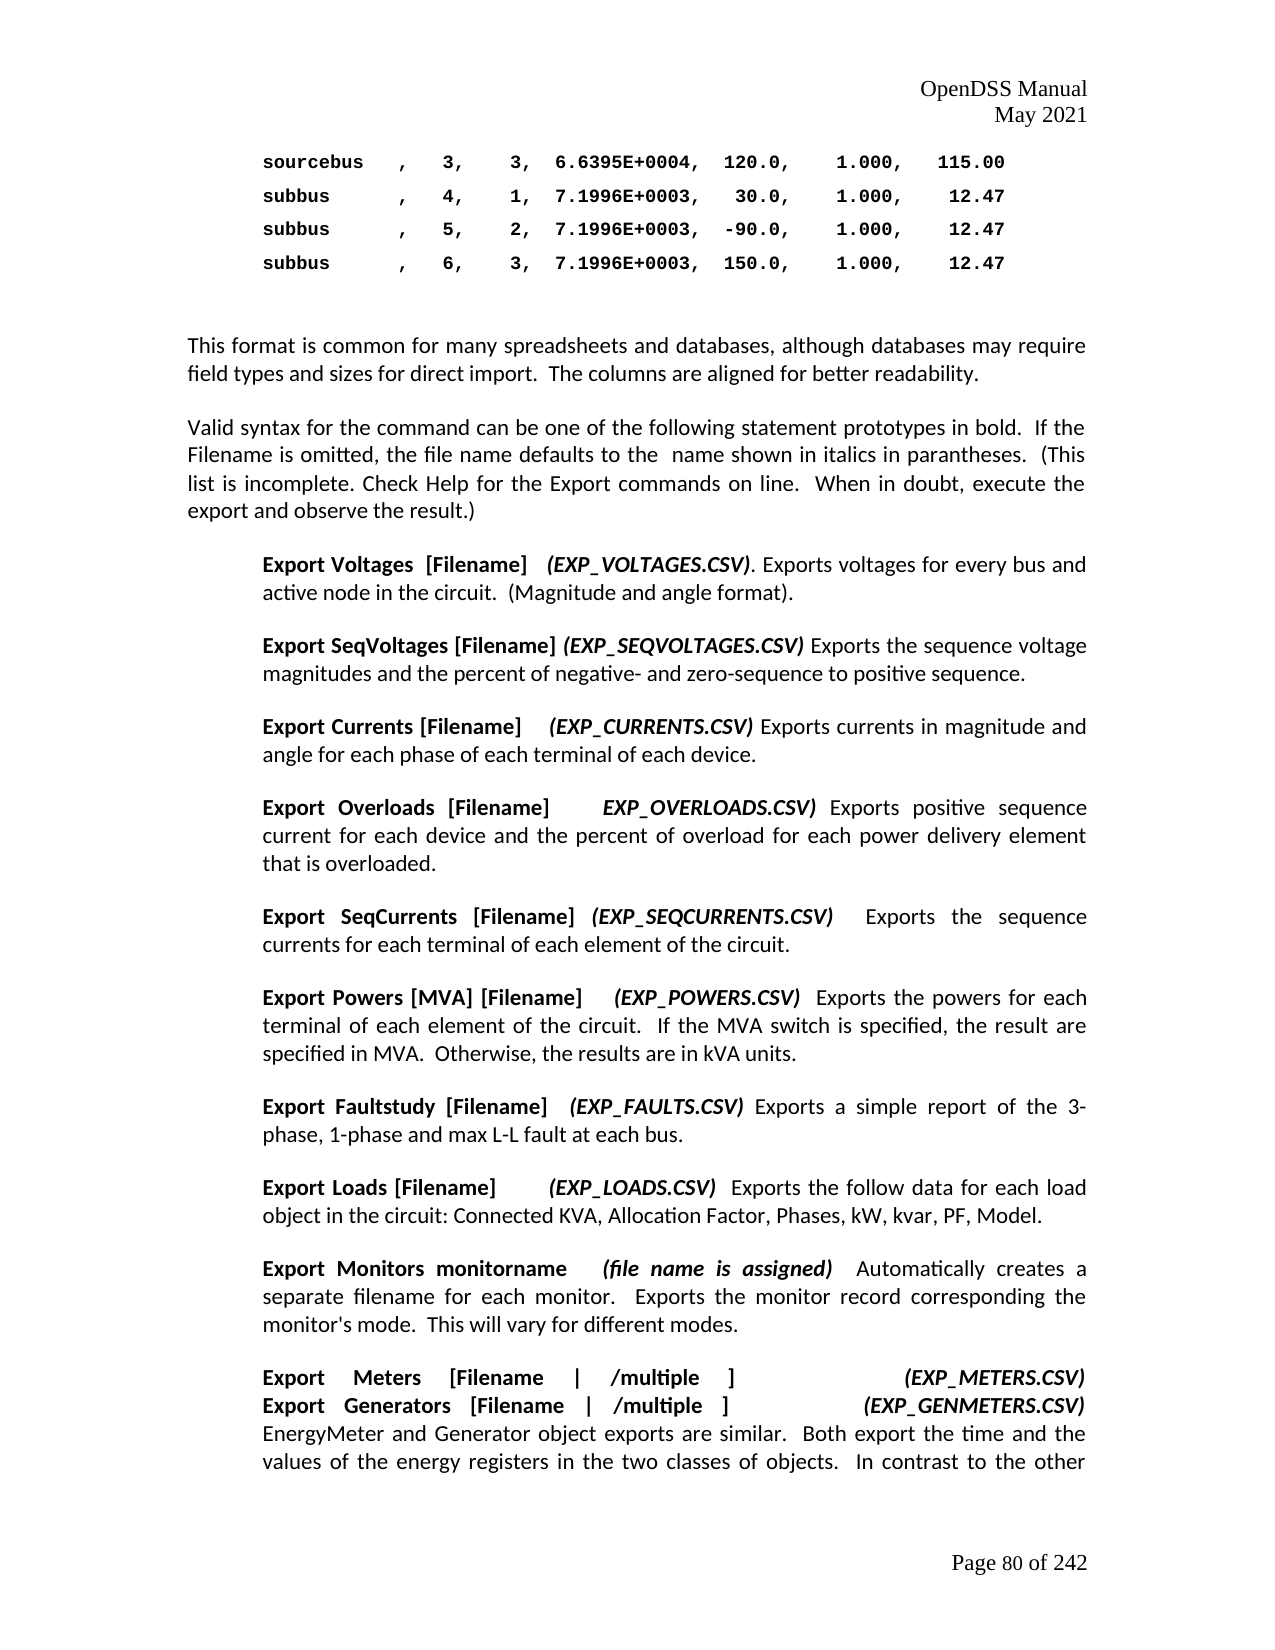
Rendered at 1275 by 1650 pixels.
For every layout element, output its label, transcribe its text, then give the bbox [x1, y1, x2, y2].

text Export Currents [Filename] (EXP_CURRENTS.CSV) Exports currents in magnitude and angle for each phase of each terminal of each device. [262, 712, 1087, 768]
text sourcebus , 3, 3, 6.6395E+0004, 120.0, 1.000, 115.00 [262, 153, 1087, 174]
text Export SeqCurrents [Filename] (EXP_SEQCURRENTS.CSV) Exports the sequence currents for each terminal of each element of the circuit. [262, 902, 1087, 958]
text Export Faultstudy [Filename] (EXP_FAULTS.CSV) Exports a simple report of the 3-phase, 1-phase and max L-L fault at each bus. [262, 1092, 1087, 1148]
text This format is common for many spreadsheets and databases, although databases may require field types and sizes for direct import. The columns are aligned for better readability. [187, 332, 1087, 388]
text Export Loads [Filename] (EXP_LOADS.CSV) Exports the follow data for each load object in the circuit: Connected KVA, Allocation Factor, Phases, kW, kvar, PF, Model. [262, 1173, 1087, 1229]
text subbus , 6, 3, 7.1996E+0003, 150.0, 1.000, 12.47 [262, 254, 1087, 275]
text Export SeqVoltages [Filename] (EXP_SEQVOLTAGES.CSV) Exports the sequence voltage magnitudes and the percent of negative- and zero-sequence to positive sequence. [262, 631, 1087, 687]
text subbus , 5, 2, 7.1996E+0003, -90.0, 1.000, 12.47 [262, 220, 1087, 241]
text Export Powers [MVA] [Filename] (EXP_POWERS.CSV) Exports the powers for each terminal of each element of the circuit. If the MVA switch is specified, the result are specified in MVA. Otherwise, the results are in kVA units. [262, 983, 1087, 1067]
text Export Voltages [Filename] (EXP_VOLTAGES.CSV). Exports voltages for every bus and active node in the circuit. (Magnitude and angle format). [262, 550, 1087, 606]
text Export Monitors monitorname (file name is assigned) Automatically creates a separate filename for each monitor. Exports the monitor record corresponding the monitor's mode. This will vary for different modes. [262, 1254, 1087, 1338]
text Valid syntax for the command can be one of the following statement prototypes in bold. If the Filename is omitted, the file name defaults to the name shown in italics in parantheses. (This list is incomplete. Check Help for the Export commands on line. When in doubt, execute the export and observe the result.) [187, 413, 1087, 525]
text subbus , 4, 1, 7.1996E+0003, 30.0, 1.000, 12.47 [262, 186, 1087, 208]
text Export Overloads [Filename] EXP_OVERLOADS.CSV) Exports positive sequence current for each device and the percent of overload for each power delivery element that is overloaded. [262, 793, 1087, 877]
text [262, 1363, 1087, 1475]
